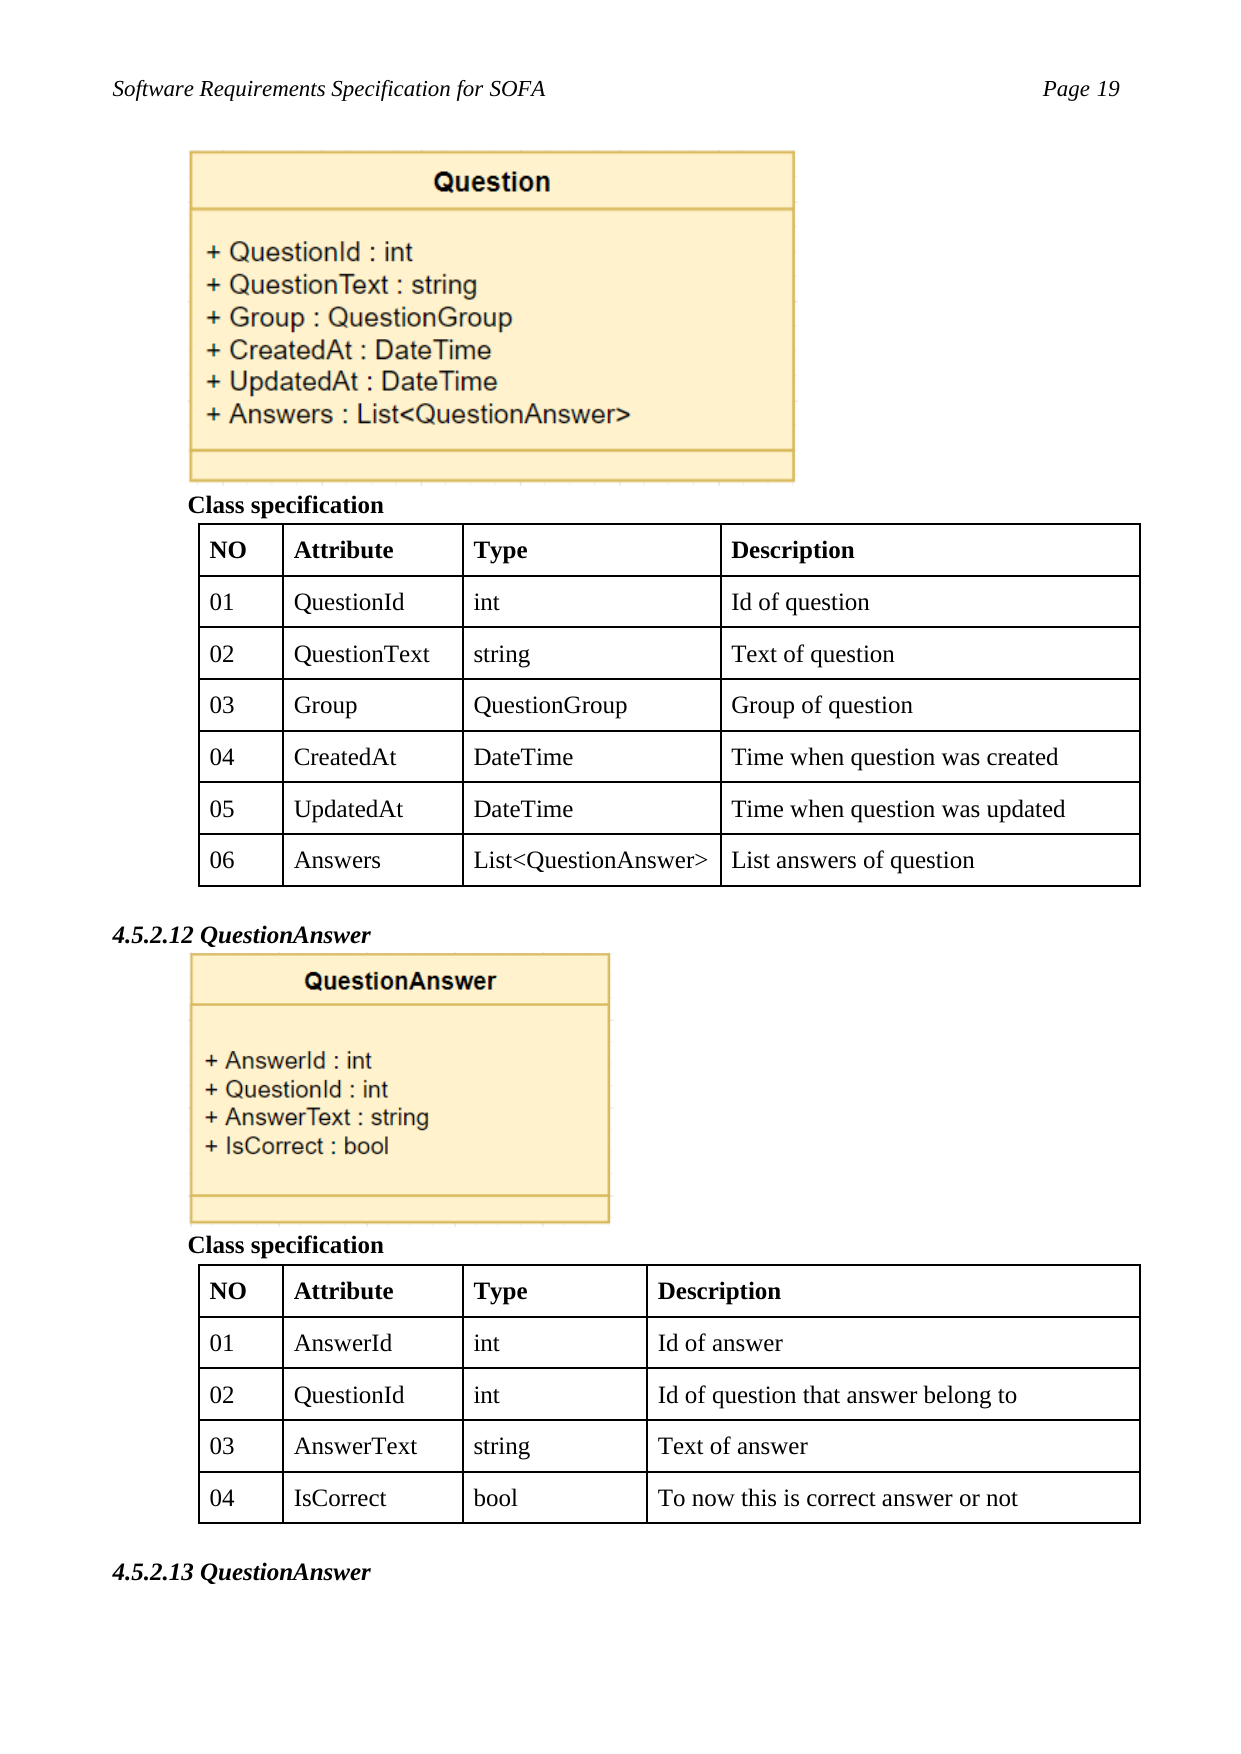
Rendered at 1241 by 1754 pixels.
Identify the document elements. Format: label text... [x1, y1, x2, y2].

table_header Attribute [284, 525, 462, 574]
table_cell DateTime [464, 783, 720, 833]
table_header NO [200, 525, 282, 574]
table_cell QuestionText [284, 628, 462, 678]
table_cell UpdatedAt [284, 783, 462, 833]
table_cell 01 [200, 1318, 282, 1367]
table_cell Text of question [722, 628, 1139, 678]
table_cell int [464, 1318, 646, 1367]
table_cell AnswerText [284, 1421, 462, 1471]
table_cell List<QuestionAnswer> [464, 835, 720, 884]
text Class specification [112, 1230, 1128, 1259]
table_header Type [464, 1266, 646, 1316]
table_cell QuestionId [284, 1369, 462, 1419]
table_header Attribute [284, 1266, 462, 1316]
table_cell Time when question was updated [722, 783, 1139, 833]
table_cell bool [464, 1473, 646, 1522]
table_cell int [464, 577, 720, 626]
text Class specification [187, 490, 1128, 519]
table_cell string [464, 1421, 646, 1471]
table_cell Answers [284, 835, 462, 884]
table_header Description [722, 525, 1139, 574]
table_cell 04 [200, 732, 282, 781]
table_cell AnswerId [284, 1318, 462, 1367]
table_cell Id of question that answer belong to [648, 1369, 1139, 1419]
text 4.5.2.13 QuestionAnswer [112, 1557, 1128, 1586]
table_cell 02 [200, 1369, 282, 1419]
table_cell Id of answer [648, 1318, 1139, 1367]
table_cell DateTime [464, 732, 720, 781]
text 4.5.2.12 QuestionAnswer [112, 920, 1128, 948]
table_cell 02 [200, 628, 282, 678]
table_header Description [648, 1266, 1139, 1316]
table_cell Id of question [722, 577, 1139, 626]
table_cell int [464, 1369, 646, 1419]
table_cell 03 [200, 1421, 282, 1471]
table_cell Time when question was created [722, 732, 1139, 781]
table_cell To now this is correct answer or not [648, 1473, 1139, 1522]
table_cell IsCorrect [284, 1473, 462, 1522]
table_cell 06 [200, 835, 282, 884]
table_cell QuestionId [284, 577, 462, 626]
table_cell Group of question [722, 680, 1139, 729]
table_cell Group [284, 680, 462, 729]
table_cell Text of answer [648, 1421, 1139, 1471]
table_cell 01 [200, 577, 282, 626]
table_cell 04 [200, 1473, 282, 1522]
picture [187, 952, 614, 1227]
table_cell QuestionGroup [464, 680, 720, 729]
table_header Type [464, 525, 720, 574]
table_cell 05 [200, 783, 282, 833]
table_cell string [464, 628, 720, 678]
picture [187, 150, 798, 486]
table_cell List answers of question [722, 835, 1139, 884]
table_cell 03 [200, 680, 282, 729]
table_header NO [200, 1266, 282, 1316]
table_cell CreatedAt [284, 732, 462, 781]
